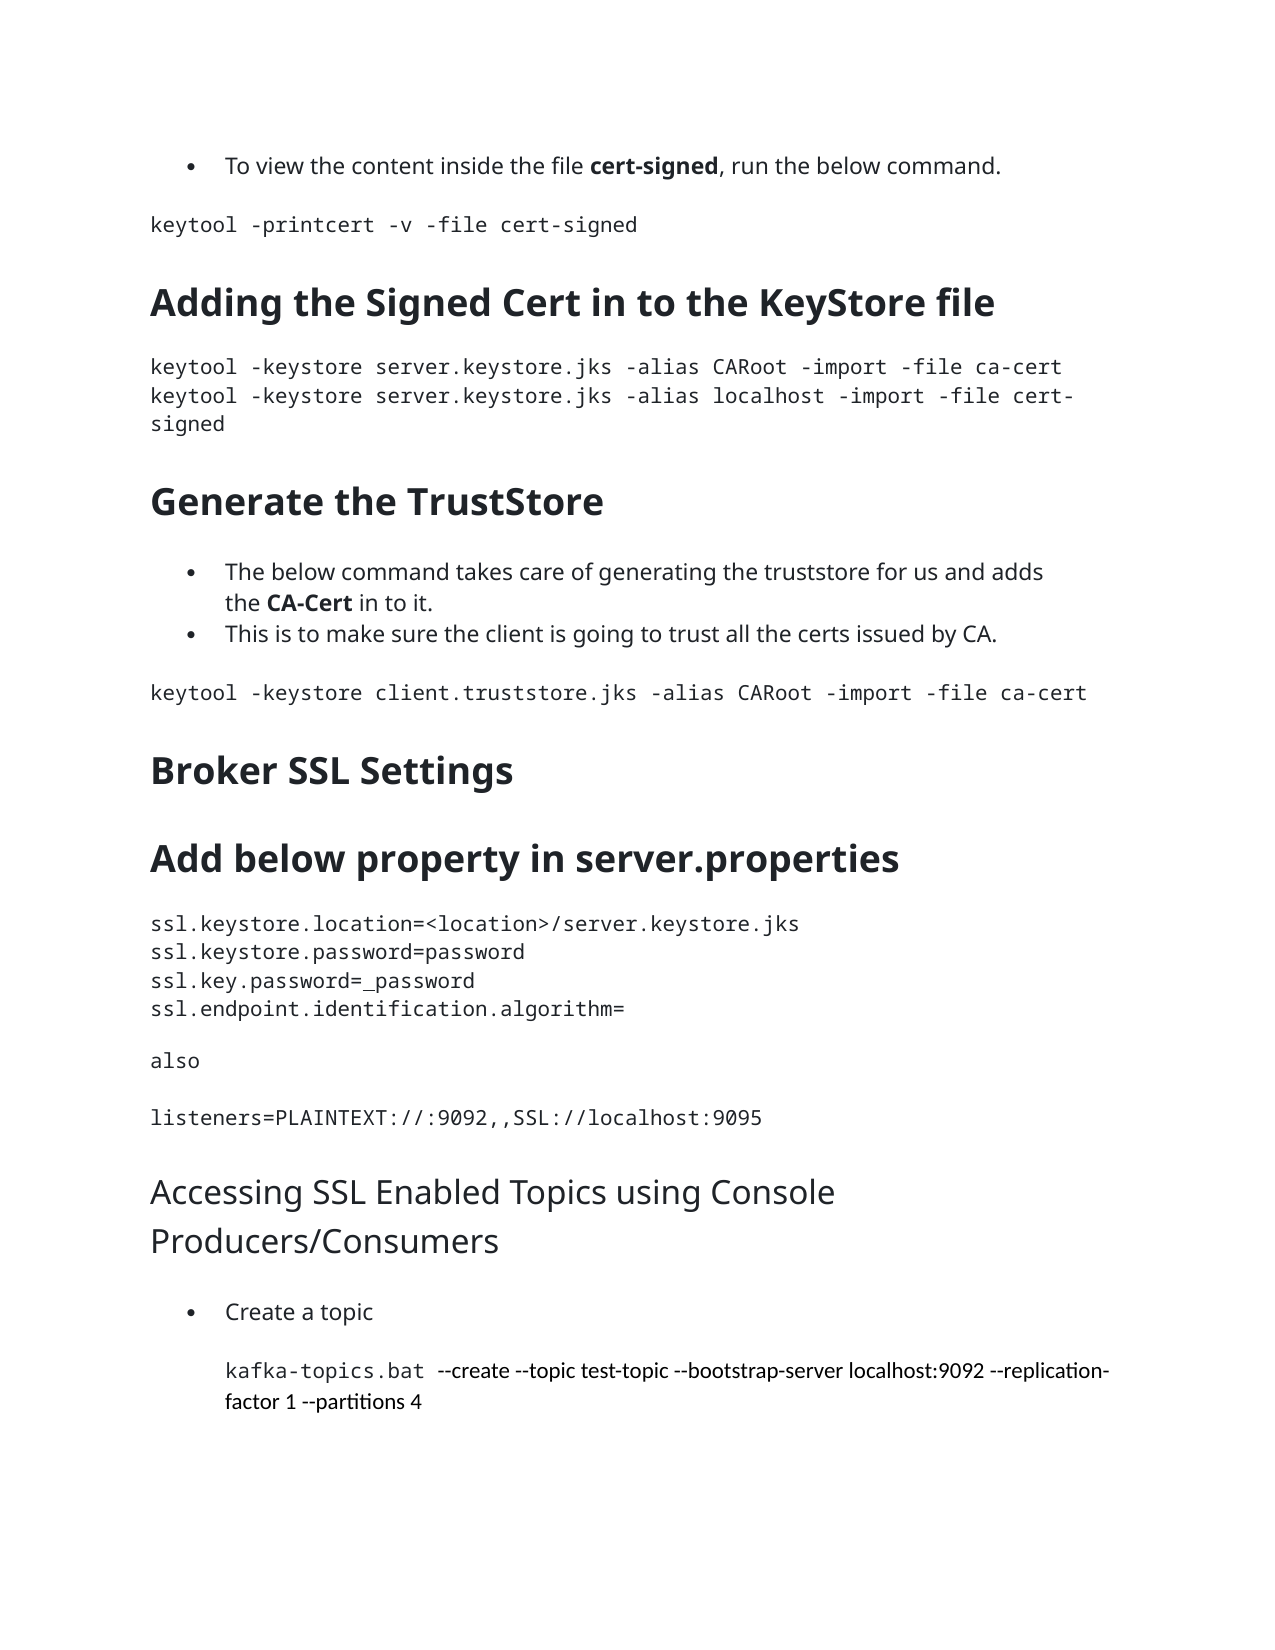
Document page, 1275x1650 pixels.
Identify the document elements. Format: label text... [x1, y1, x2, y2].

subtitle Add below property in server.properties [150, 833, 1125, 884]
text keytool -keystore server.keystore.jks -alias localhost -import -file cert-signed [150, 381, 1125, 438]
list kafka-topics.bat --create --topic test-topic --bootstrap-server localhost:9092 --replication-factor 1 --partitions 4 [225, 1357, 1125, 1415]
subtitle Broker SSL Settings [150, 744, 1125, 795]
list The below command takes care of generating the truststore for us and adds the CA-Cert in to it. [187, 555, 1125, 618]
text ssl.keystore.location=<location>/server.keystore.jks [150, 909, 1125, 937]
text ssl.endpoint.identification.algorithm= [150, 994, 1125, 1046]
subtitle Generate the TrustStore [150, 475, 1125, 526]
text ssl.keystore.password=password [150, 937, 1125, 966]
list Create a topic [187, 1296, 1125, 1327]
text ssl.key.password= password [150, 966, 1125, 994]
text listeners=PLAINTEXT://:9092,,SSL://localhost:9095 [150, 1075, 1125, 1132]
list This is to make sure the client is going to trust all the certs issued by CA. [187, 618, 1125, 649]
list To view the content inside the file cert-signed, run the below command. [187, 150, 1125, 181]
subtitle Accessing SSL Enabled Topics using Console Producers/Consumers [150, 1169, 1125, 1263]
text keytool -printcert -v -file cert-signed [150, 210, 1125, 239]
text also [150, 1046, 1125, 1075]
subtitle Adding the Signed Cert in to the KeyStore file [150, 276, 1125, 327]
text keytool -keystore server.keystore.jks -alias CARoot -import -file ca-cert [150, 352, 1125, 381]
text keytool -keystore client.truststore.jks -alias CARoot -import -file ca-cert [150, 678, 1125, 707]
